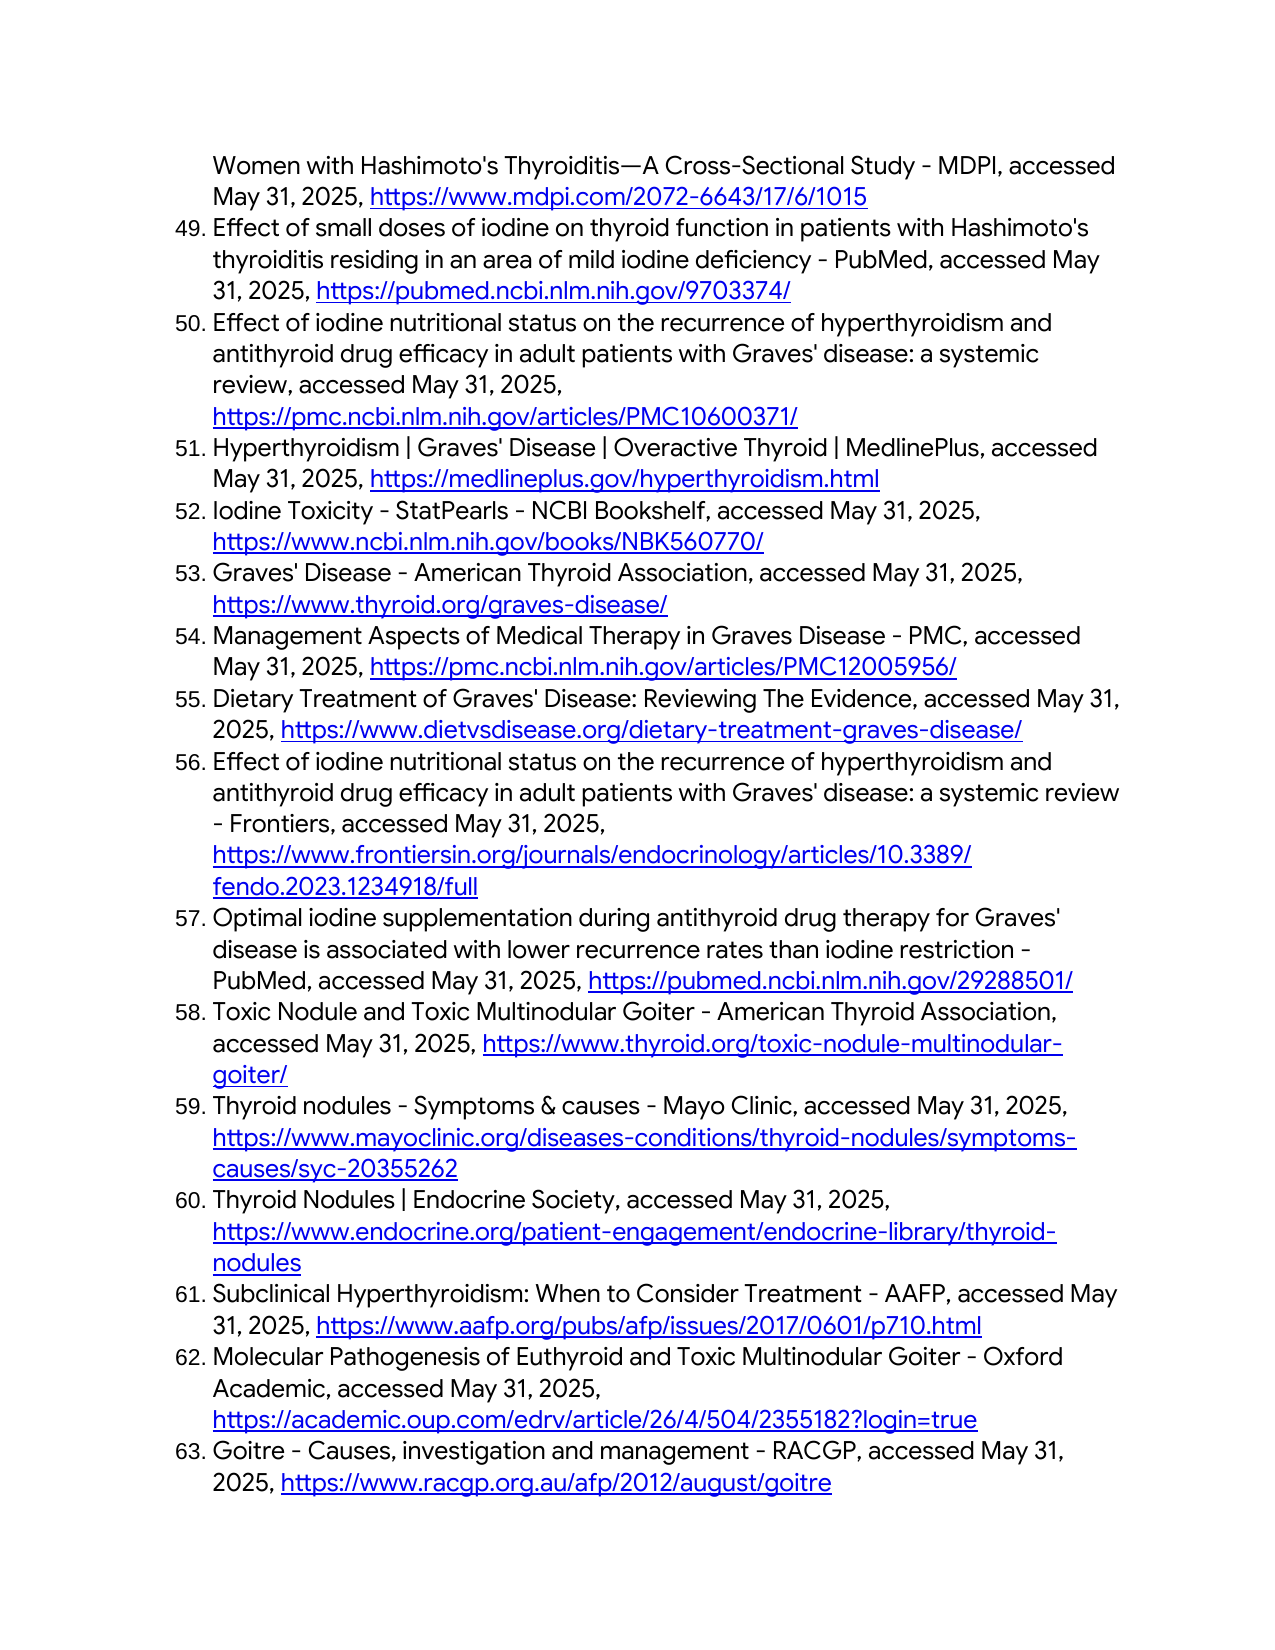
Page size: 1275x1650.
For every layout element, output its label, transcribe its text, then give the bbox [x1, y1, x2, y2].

list Molecular Pathogenesis of Euthyroid and Toxic Multinodular Goiter - Oxford Academic, accessed May 31, 2025, https://academic.oup.com/edrv/article/26/4/504/2355182?login=true [175, 1341, 1125, 1436]
list Effect of iodine nutritional status on the recurrence of hyperthyroidism and antithyroid drug efficacy in adult patients with Graves' disease: a systemic review, accessed May 31, 2025, https://pmc.ncbi.nlm.nih.gov/articles/PMC10600371/ [175, 307, 1125, 432]
list Graves' Disease - American Thyroid Association, accessed May 31, 2025, https://www.thyroid.org/graves-disease/ [175, 558, 1125, 620]
list Effect of small doses of iodine on thyroid function in patients with Hashimoto's thyroiditis residing in an area of mild iodine deficiency - PubMed, accessed May 31, 2025, https://pubmed.ncbi.nlm.nih.gov/9703374/ [175, 213, 1125, 307]
list Thyroid Nodules | Endocrine Society, accessed May 31, 2025, https://www.endocrine.org/patient-engagement/endocrine-library/thyroid-nodules [175, 1185, 1125, 1279]
list Hyperthyroidism | Graves' Disease | Overactive Thyroid | MedlinePlus, accessed May 31, 2025, https://medlineplus.gov/hyperthyroidism.html [175, 432, 1125, 495]
list Subclinical Hyperthyroidism: When to Consider Treatment - AAFP, accessed May 31, 2025, https://www.aafp.org/pubs/afp/issues/2017/0601/p710.html [175, 1279, 1125, 1341]
list Effect of iodine nutritional status on the recurrence of hyperthyroidism and antithyroid drug efficacy in adult patients with Graves' disease: a systemic review - Frontiers, accessed May 31, 2025, https://www.frontiersin.org/journals/endocrinology/articles/10.3389/fendo.2023.1234918/full [175, 746, 1125, 902]
list Dietary Treatment of Graves' Disease: Reviewing The Evidence, accessed May 31, 2025, https://www.dietvsdisease.org/dietary-treatment-graves-disease/ [175, 683, 1125, 746]
list Iodine Toxicity - StatPearls - NCBI Bookshelf, accessed May 31, 2025, https://www.ncbi.nlm.nih.gov/books/NBK560770/ [175, 495, 1125, 558]
list Optimal iodine supplementation during antithyroid drug therapy for Graves' disease is associated with lower recurrence rates than iodine restriction - PubMed, accessed May 31, 2025, https://pubmed.ncbi.nlm.nih.gov/29288501/ [175, 902, 1125, 997]
list Thyroid nodules - Symptoms & causes - Mayo Clinic, accessed May 31, 2025, https://www.mayoclinic.org/diseases-conditions/thyroid-nodules/symptoms-causes/syc-20355262 [175, 1091, 1125, 1185]
list Management Aspects of Medical Therapy in Graves Disease - PMC, accessed May 31, 2025, https://pmc.ncbi.nlm.nih.gov/articles/PMC12005956/ [175, 620, 1125, 683]
list Toxic Nodule and Toxic Multinodular Goiter - American Thyroid Association, accessed May 31, 2025, https://www.thyroid.org/toxic-nodule-multinodular-goiter/ [175, 997, 1125, 1091]
list Goitre - Causes, investigation and management - RACGP, accessed May 31, 2025, https://www.racgp.org.au/afp/2012/august/goitre [175, 1436, 1125, 1498]
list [175, 150, 1125, 213]
